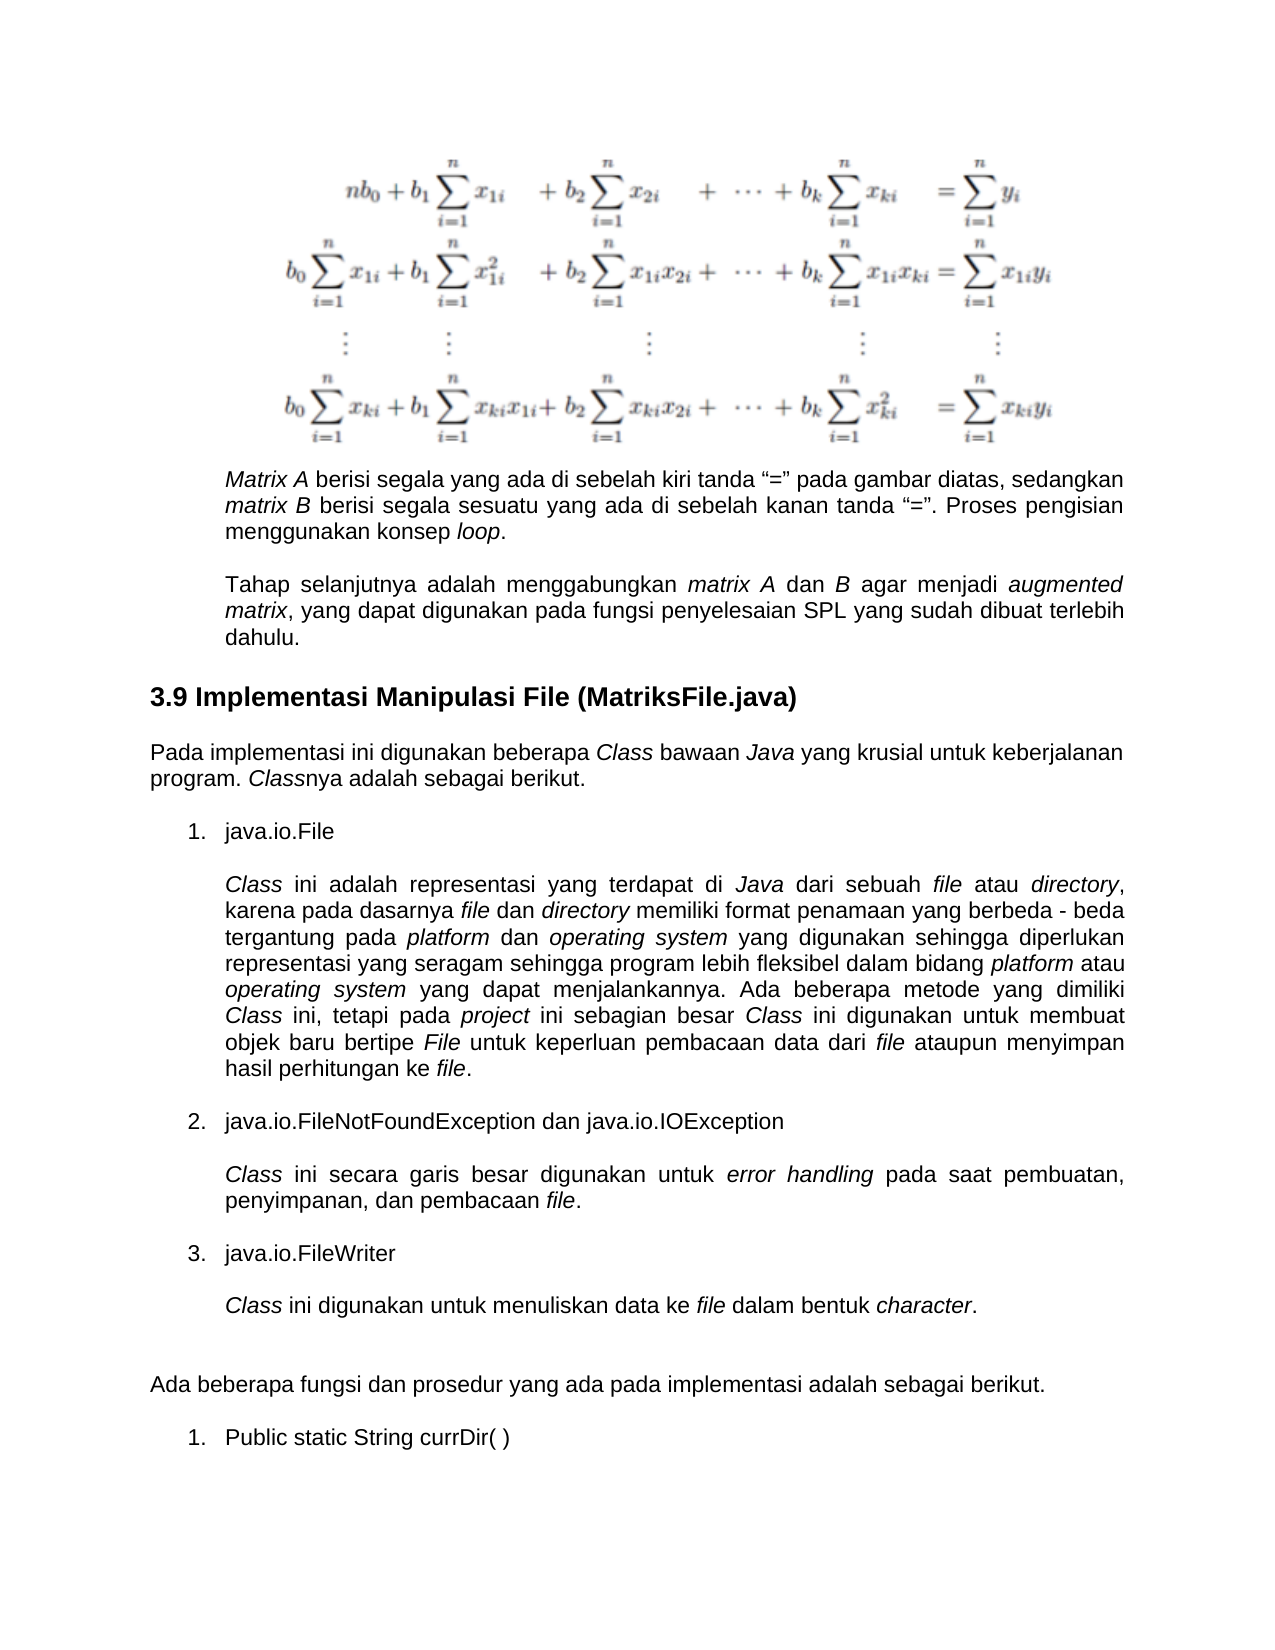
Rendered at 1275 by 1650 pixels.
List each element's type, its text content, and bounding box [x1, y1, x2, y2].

text Tahap selanjutnya adalah menggabungkan matrix A dan B agar menjadi augmented matrix, yang dapat digunakan pada fungsi penyelesaian SPL yang sudah dibuat terlebih dahulu. [225, 571, 1125, 650]
list java.io.File [187, 818, 1125, 844]
text Class ini adalah representasi yang terdapat di Java dari sebuah file atau directory, karena pada dasarnya file dan directory memiliki format penamaan yang berbeda - beda tergantung pada platform dan operating system yang digunakan sehingga diperlukan representasi yang seragam sehingga program lebih fleksibel dalam bidang platform atau operating system yang dapat menjalankannya. Ada beberapa metode yang dimiliki Class ini, tetapi pada project ini sebagian besar Class ini digunakan untuk membuat objek baru bertipe File untuk keperluan pembacaan data dari file ataupun menyimpan hasil perhitungan ke file. [225, 871, 1125, 1082]
list java.io.FileWriter [187, 1240, 1125, 1266]
text Pada implementasi ini digunakan beberapa Class bawaan Java yang krusial untuk keberjalanan program. Classnya adalah sebagai berikut. [150, 739, 1125, 792]
list java.io.FileNotFoundException dan java.io.IOException [187, 1108, 1125, 1134]
text Class ini digunakan untuk menuliskan data ke file dalam bentuk character. [225, 1292, 1125, 1319]
text Class ini secara garis besar digunakan untuk error handling pada saat pembuatan, penyimpanan, dan pembacaan file. [225, 1161, 1125, 1213]
picture [252, 150, 1098, 466]
text Matrix A berisi segala yang ada di sebelah kiri tanda “=” pada gambar diatas, sedangkan matrix B berisi segala sesuatu yang ada di sebelah kanan tanda “=”. Proses pengisian menggunakan konsep loop. [225, 466, 1125, 545]
list Public static String currDir( ) [187, 1424, 1125, 1451]
text Ada beberapa fungsi dan prosedur yang ada pada implementasi adalah sebagai berikut. [150, 1371, 1125, 1398]
text 3.9 Implementasi Manipulasi File (MatriksFile.java) [150, 681, 1125, 713]
